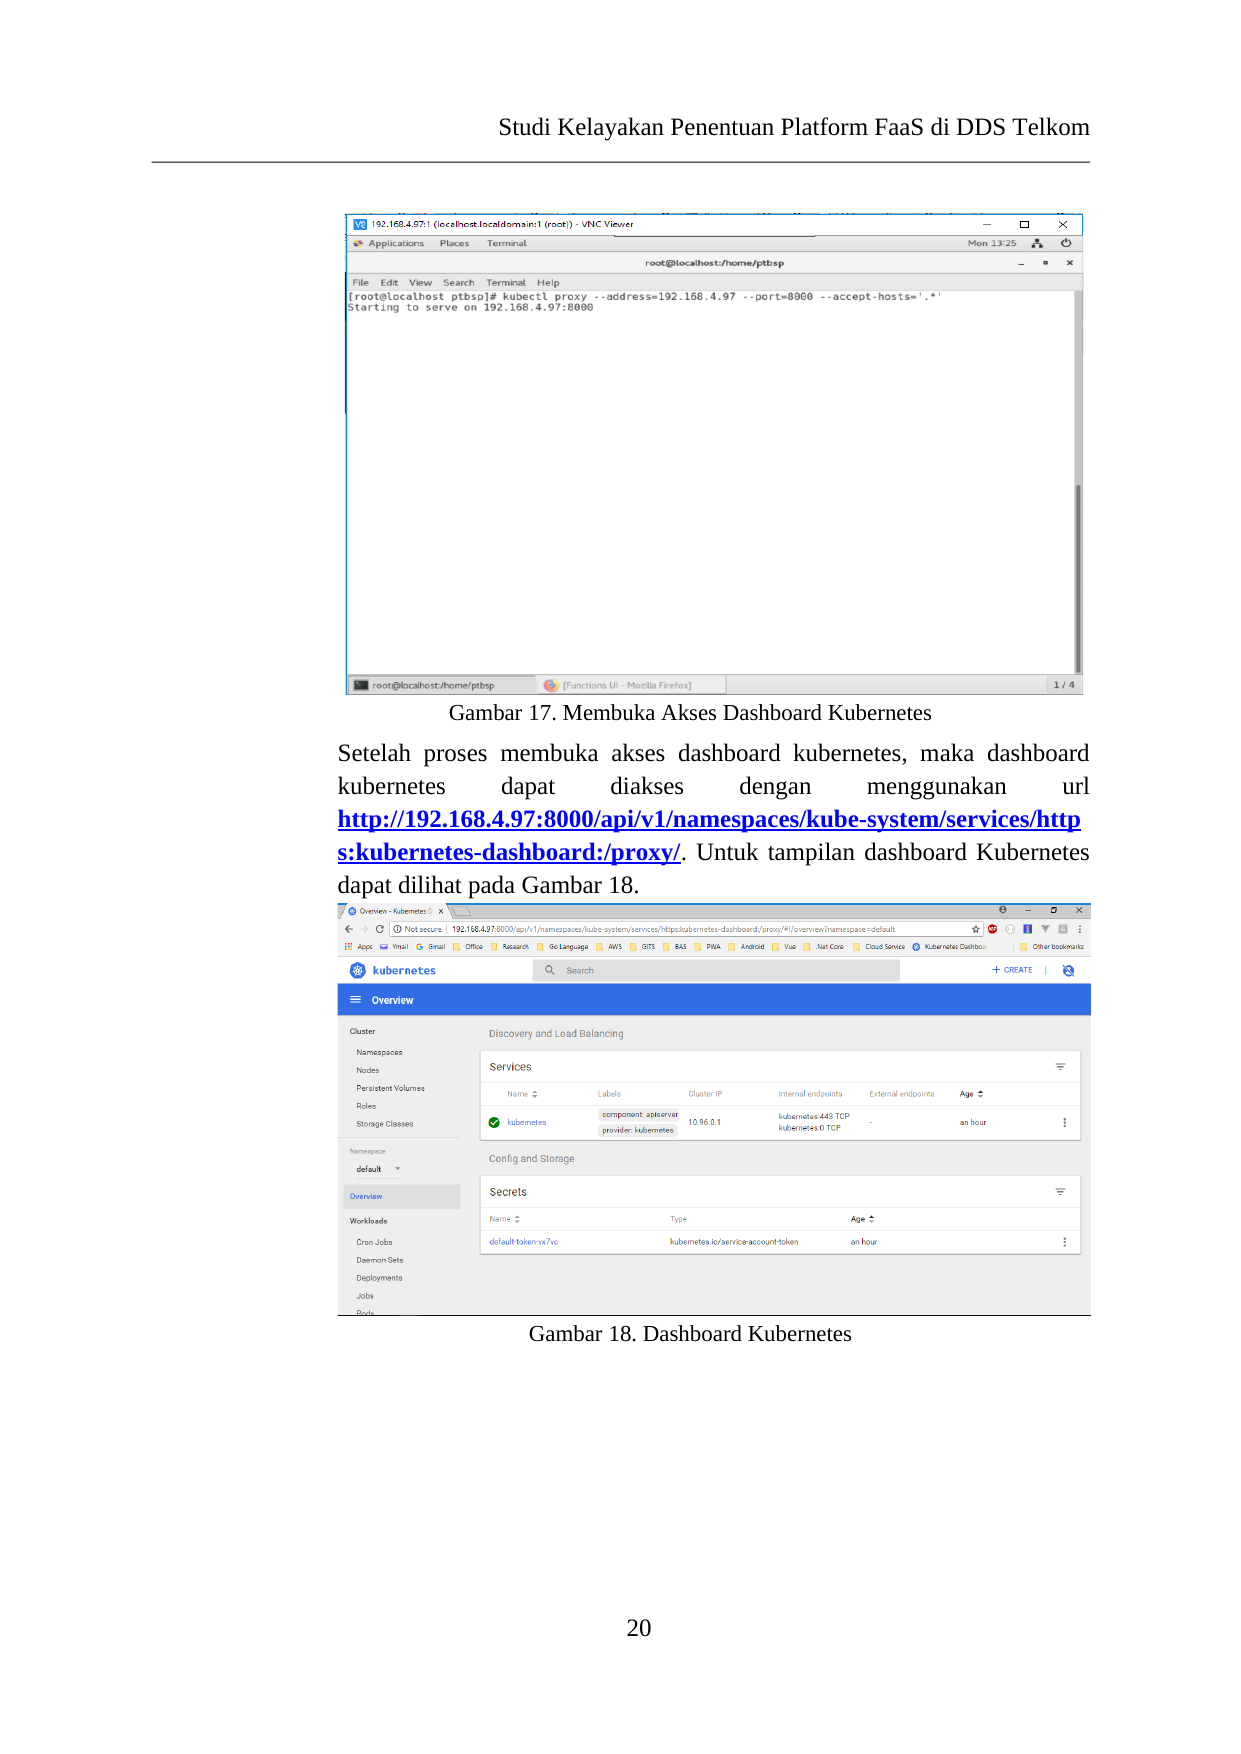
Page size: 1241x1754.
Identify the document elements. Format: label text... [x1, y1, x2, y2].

text Gambar 18. Dashboard Kubernetes [291, 1320, 1090, 1346]
text Gambar 17. Membuka Akses Dashboard Kubernetes [291, 699, 1090, 725]
picture [337, 903, 1091, 1316]
text Setelah proses membuka akses dashboard kubernetes, maka dashboard kubernetes dapat diakses dengan menggunakan url http://192.168.4.97:8000/api/v1/namespaces/kube-system/services/https:kubernetes-dashboard:/proxy/. Untuk tampilan dashboard Kubernetes dapat dilihat pada Gambar 18. [337, 738, 1090, 899]
picture [344, 213, 1084, 695]
